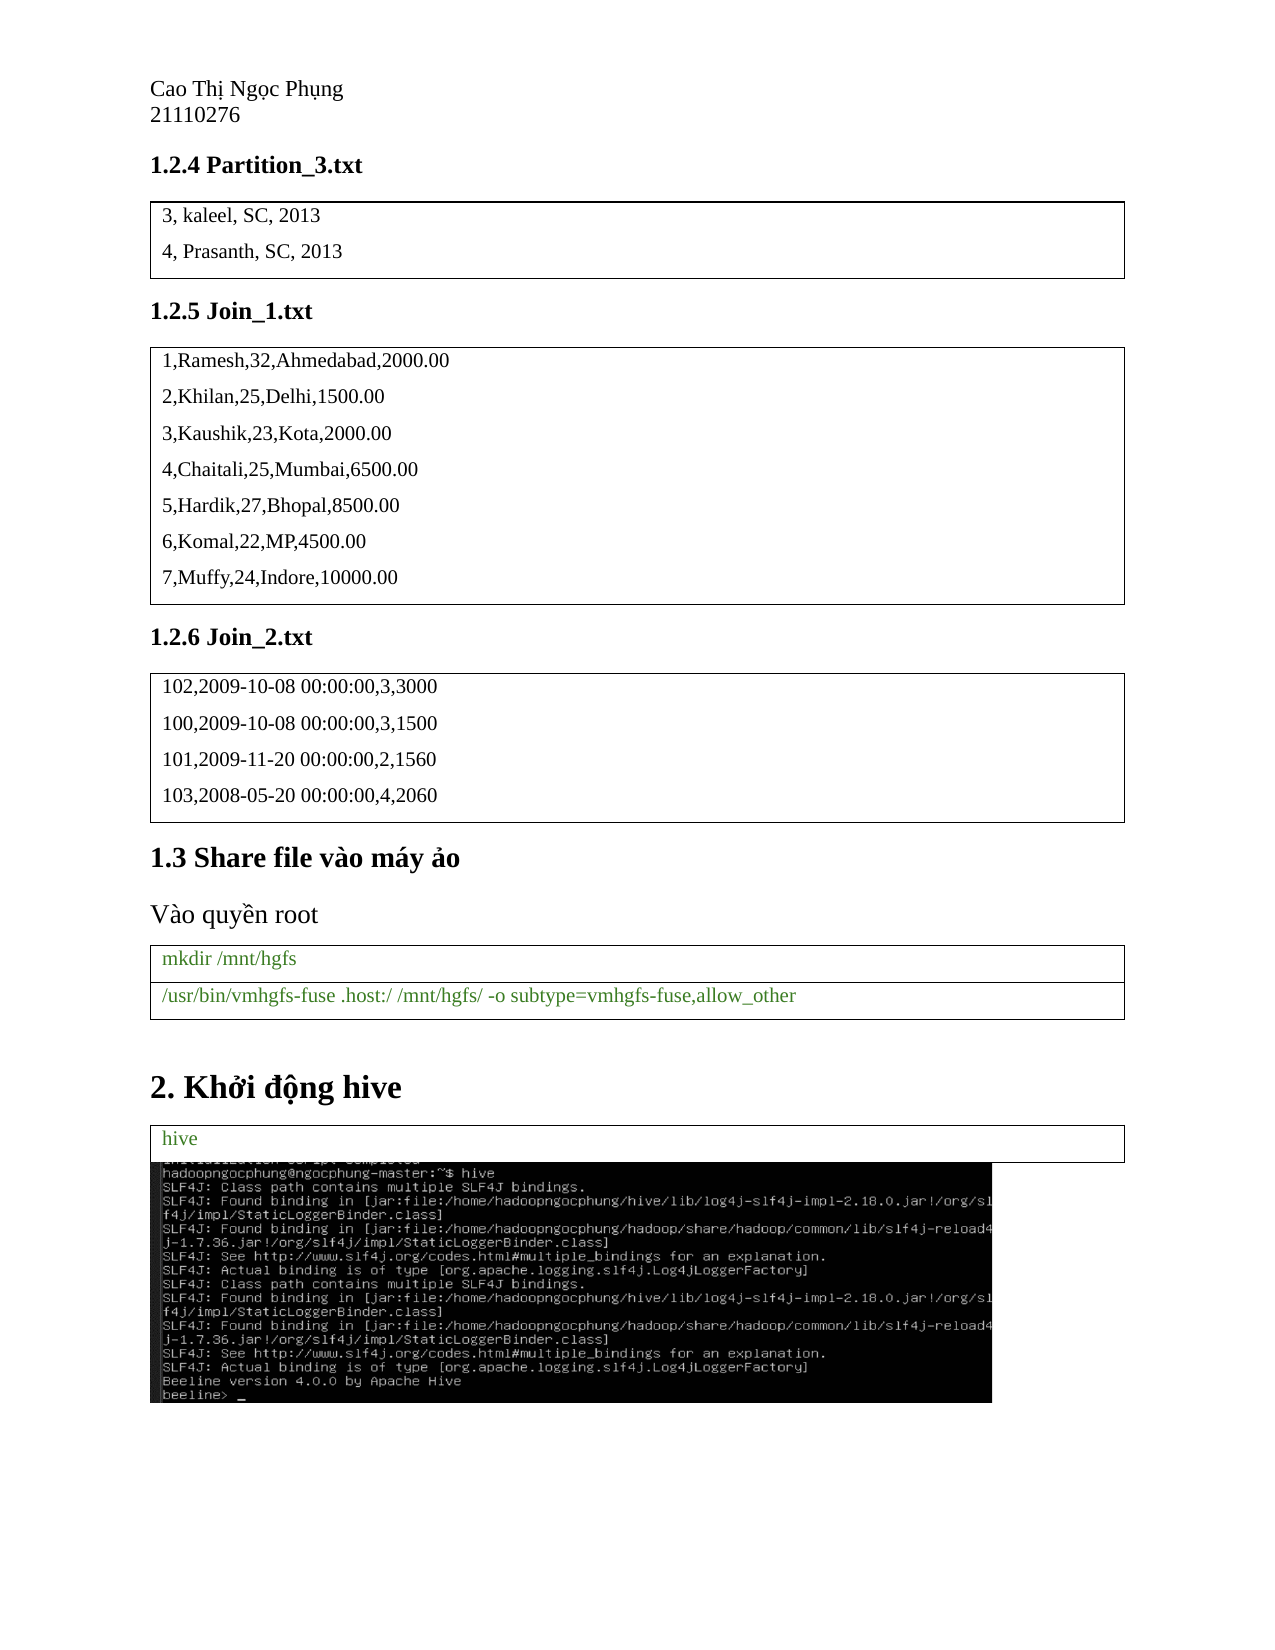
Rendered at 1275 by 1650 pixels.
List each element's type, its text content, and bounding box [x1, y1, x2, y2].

subtitle 1.2.6 Join_2.txt [150, 622, 1125, 651]
text Vào quyền root [150, 898, 1125, 929]
table_header 1,Ramesh,32,Ahmedabad,2000.00 2,Khilan,25,Delhi,1500.00 3,Kaushik,23,Kota,2000.00 4,Chaitali,25,Mumbai,6500.00 5,Hardik,27,Bhopal,8500.00 6,Komal,22,MP,4500.00 7,Muffy,24,Indore,10000.00 [151, 348, 1124, 604]
subtitle 1.3 Share file vào máy ảo [150, 840, 1125, 873]
subtitle 2. Khởi động hive [150, 1067, 1125, 1105]
table_header hive [151, 1126, 1124, 1162]
table_header mkdir /mnt/hgfs [151, 946, 1124, 982]
picture [150, 1162, 993, 1403]
table_header 3, kaleel, SC, 2013 4, Prasanth, SC, 2013 [151, 203, 1124, 278]
table_cell /usr/bin/vmhgfs-fuse .host:/ /mnt/hgfs/ -o subtype=vmhgfs-fuse,allow_other [151, 983, 1124, 1019]
subtitle 1.2.4 Partition_3.txt [150, 150, 1125, 179]
table_header 102,2009-10-08 00:00:00,3,3000 100,2009-10-08 00:00:00,3,1500 101,2009-11-20 00:00:00,2,1560 103,2008-05-20 00:00:00,4,2060 [151, 674, 1124, 822]
subtitle 1.2.5 Join_1.txt [150, 296, 1125, 324]
